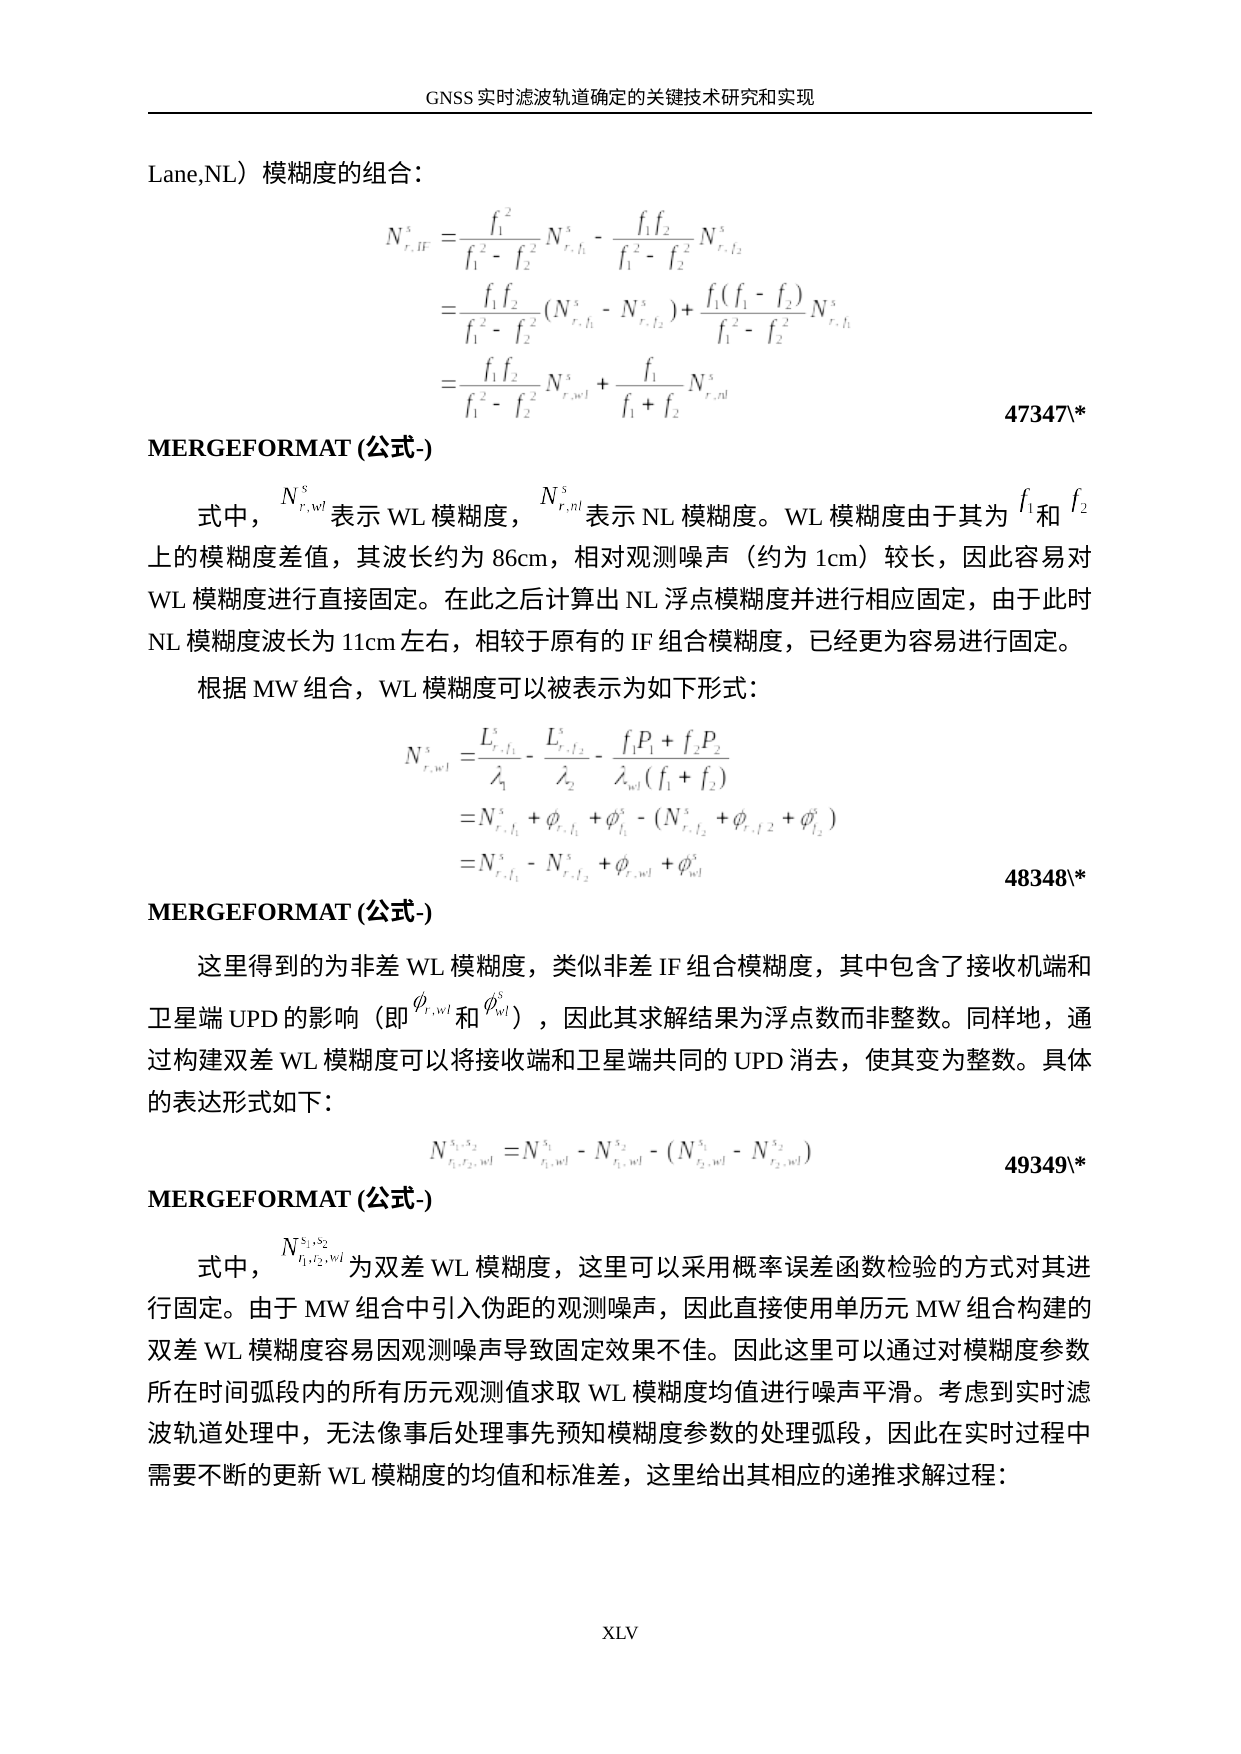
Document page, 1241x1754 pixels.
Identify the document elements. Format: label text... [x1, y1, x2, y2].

text 根据MW组合，WL模糊度可以被表示为如下形式： [148, 663, 1092, 705]
text 式中，表示WL模糊度，表示NL模糊度。WL模糊度由于其为和上的模糊度差值，其波长约为86cm，相对观测噪声（约为1cm）较长，因此容易对WL模糊度进行直接固定。在此之后计算出NL浮点模糊度并进行相应固定，由于此时NL模糊度波长为11cm左右，相较于原有的IF组合模糊度，已经更为容易进行固定。 [148, 476, 1092, 657]
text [148, 148, 1092, 189]
text 式中，为双差WL模糊度，这里可以采用概率误差函数检验的方式对其进行固定。由于MW组合中引入伪距的观测噪声，因此直接使用单历元MW组合构建的双差WL模糊度容易因观测噪声导致固定效果不佳。因此这里可以通过对模糊度参数所在时间弧段内的所有历元观测值求取WL模糊度均值进行噪声平滑。考虑到实时滤波轨道处理中，无法像事后处理事先预知模糊度参数的处理弧段，因此在实时过程中需要不断的更新WL模糊度的均值和标准差，这里给出其相应的递推求解过程： [148, 1227, 1092, 1492]
text 这里得到的为非差WL模糊度，类似非差IF组合模糊度，其中包含了接收机端和卫星端UPD的影响（即和），因此其求解结果为浮点数而非整数。同样地，通过构建双差WL模糊度可以将接收端和卫星端共同的UPD消去，使其变为整数。具体的表达形式如下： [148, 941, 1092, 1118]
